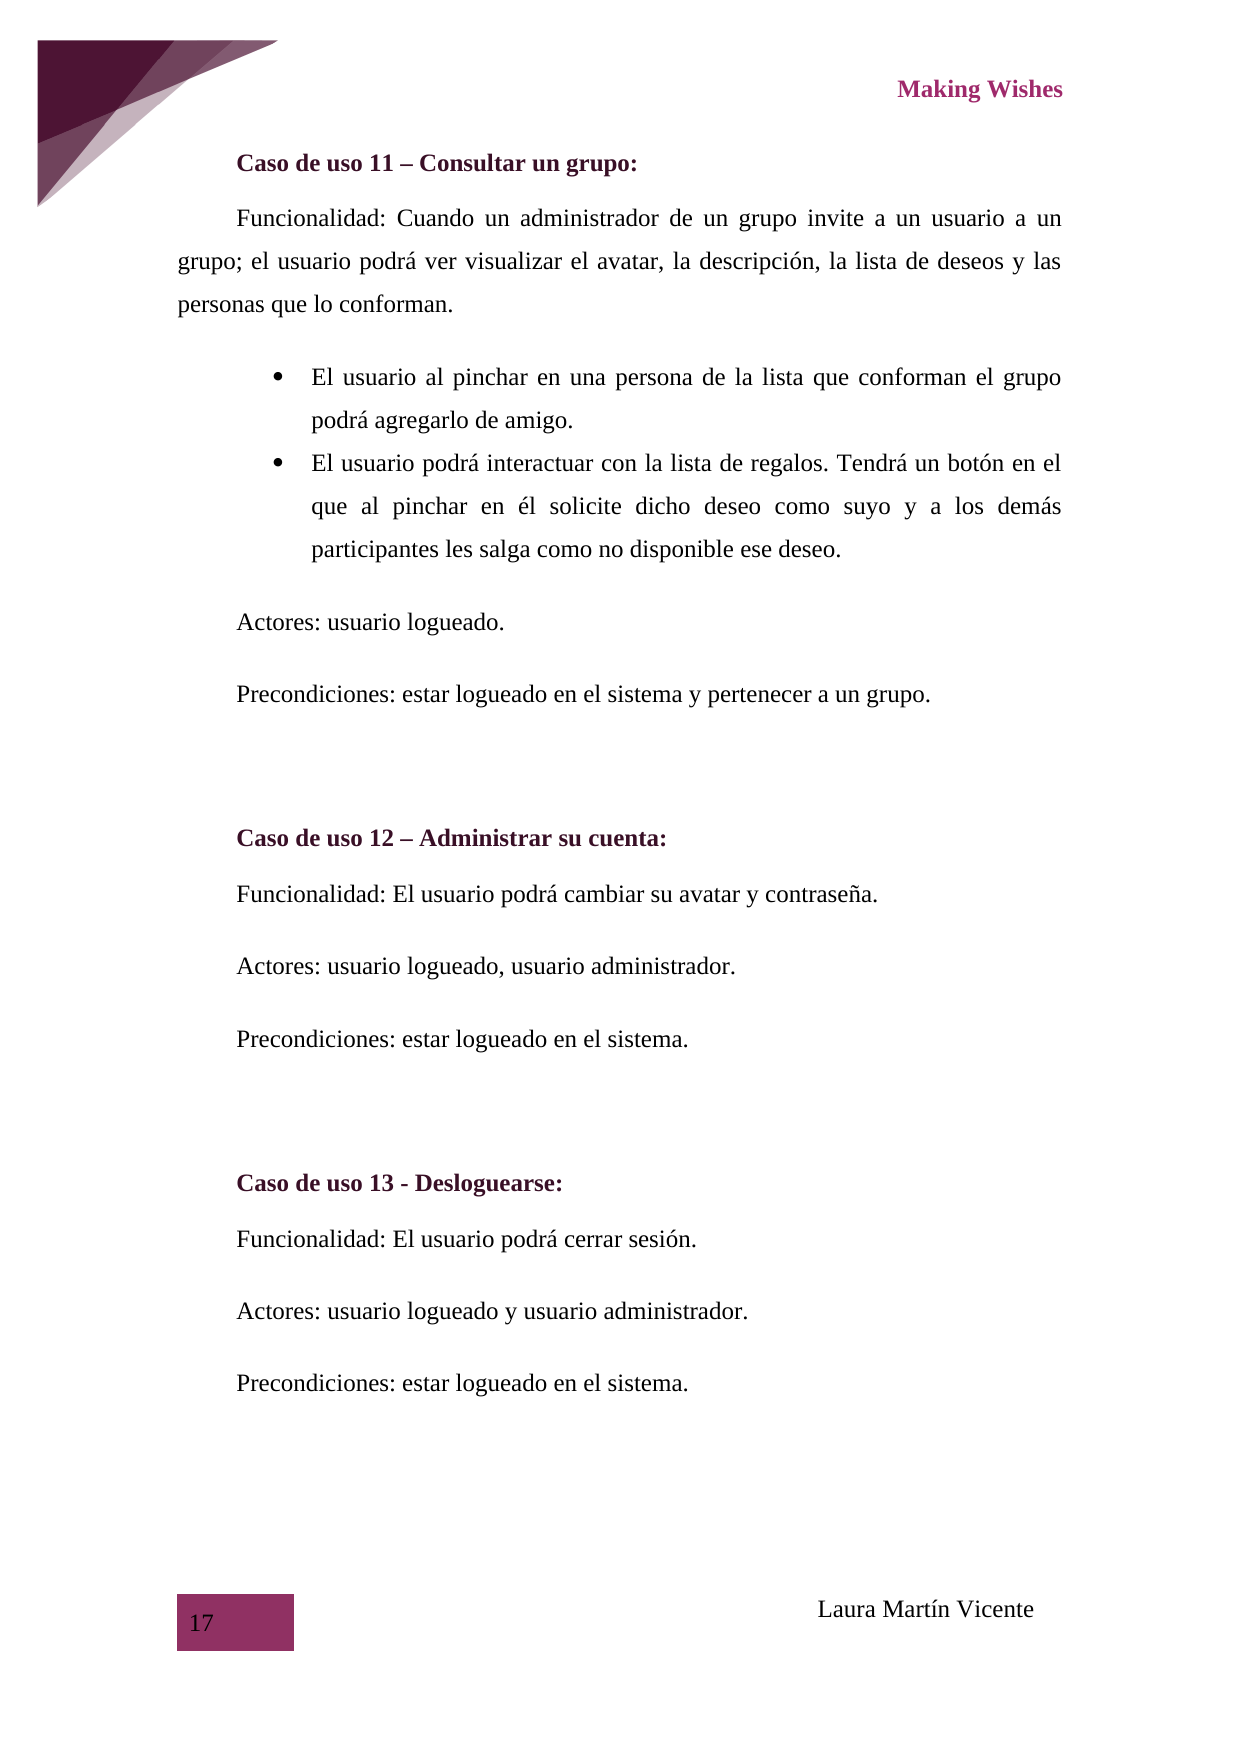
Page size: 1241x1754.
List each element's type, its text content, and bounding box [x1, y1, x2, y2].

list El usuario al pinchar en una persona de la lista que conforman el grupo podrá agregarlo de amigo. [274, 362, 1063, 434]
text Actores: usuario logueado y usuario administrador. [177, 1296, 1063, 1325]
text Funcionalidad: El usuario podrá cerrar sesión. [177, 1224, 1063, 1253]
text Actores: usuario logueado. [177, 607, 1063, 635]
text Funcionalidad: Cuando un administrador de un grupo invite a un usuario a un grupo; el usuario podrá ver visualizar el avatar, la descripción, la lista de deseos y las personas que lo conforman. [177, 203, 1063, 318]
picture [37, 40, 280, 209]
text Actores: usuario logueado, usuario administrador. [177, 951, 1063, 980]
text Precondiciones: estar logueado en el sistema. [177, 1368, 1063, 1397]
text Precondiciones: estar logueado en el sistema. [177, 1024, 1063, 1052]
text Precondiciones: estar logueado en el sistema y pertenecer a un grupo. [177, 679, 1063, 708]
subtitle Caso de uso 13 - Desloguearse: [177, 1168, 1063, 1197]
subtitle Caso de uso 11 – Consultar un grupo: [177, 148, 1063, 176]
list El usuario podrá interactuar con la lista de regalos. Tendrá un botón en el que al pinchar en él solicite dicho deseo como suyo y a los demás participantes les salga como no disponible ese deseo. [274, 448, 1063, 563]
subtitle Caso de uso 12 – Administrar su cuenta: [177, 823, 1063, 852]
text Funcionalidad: El usuario podrá cambiar su avatar y contraseña. [177, 879, 1063, 908]
